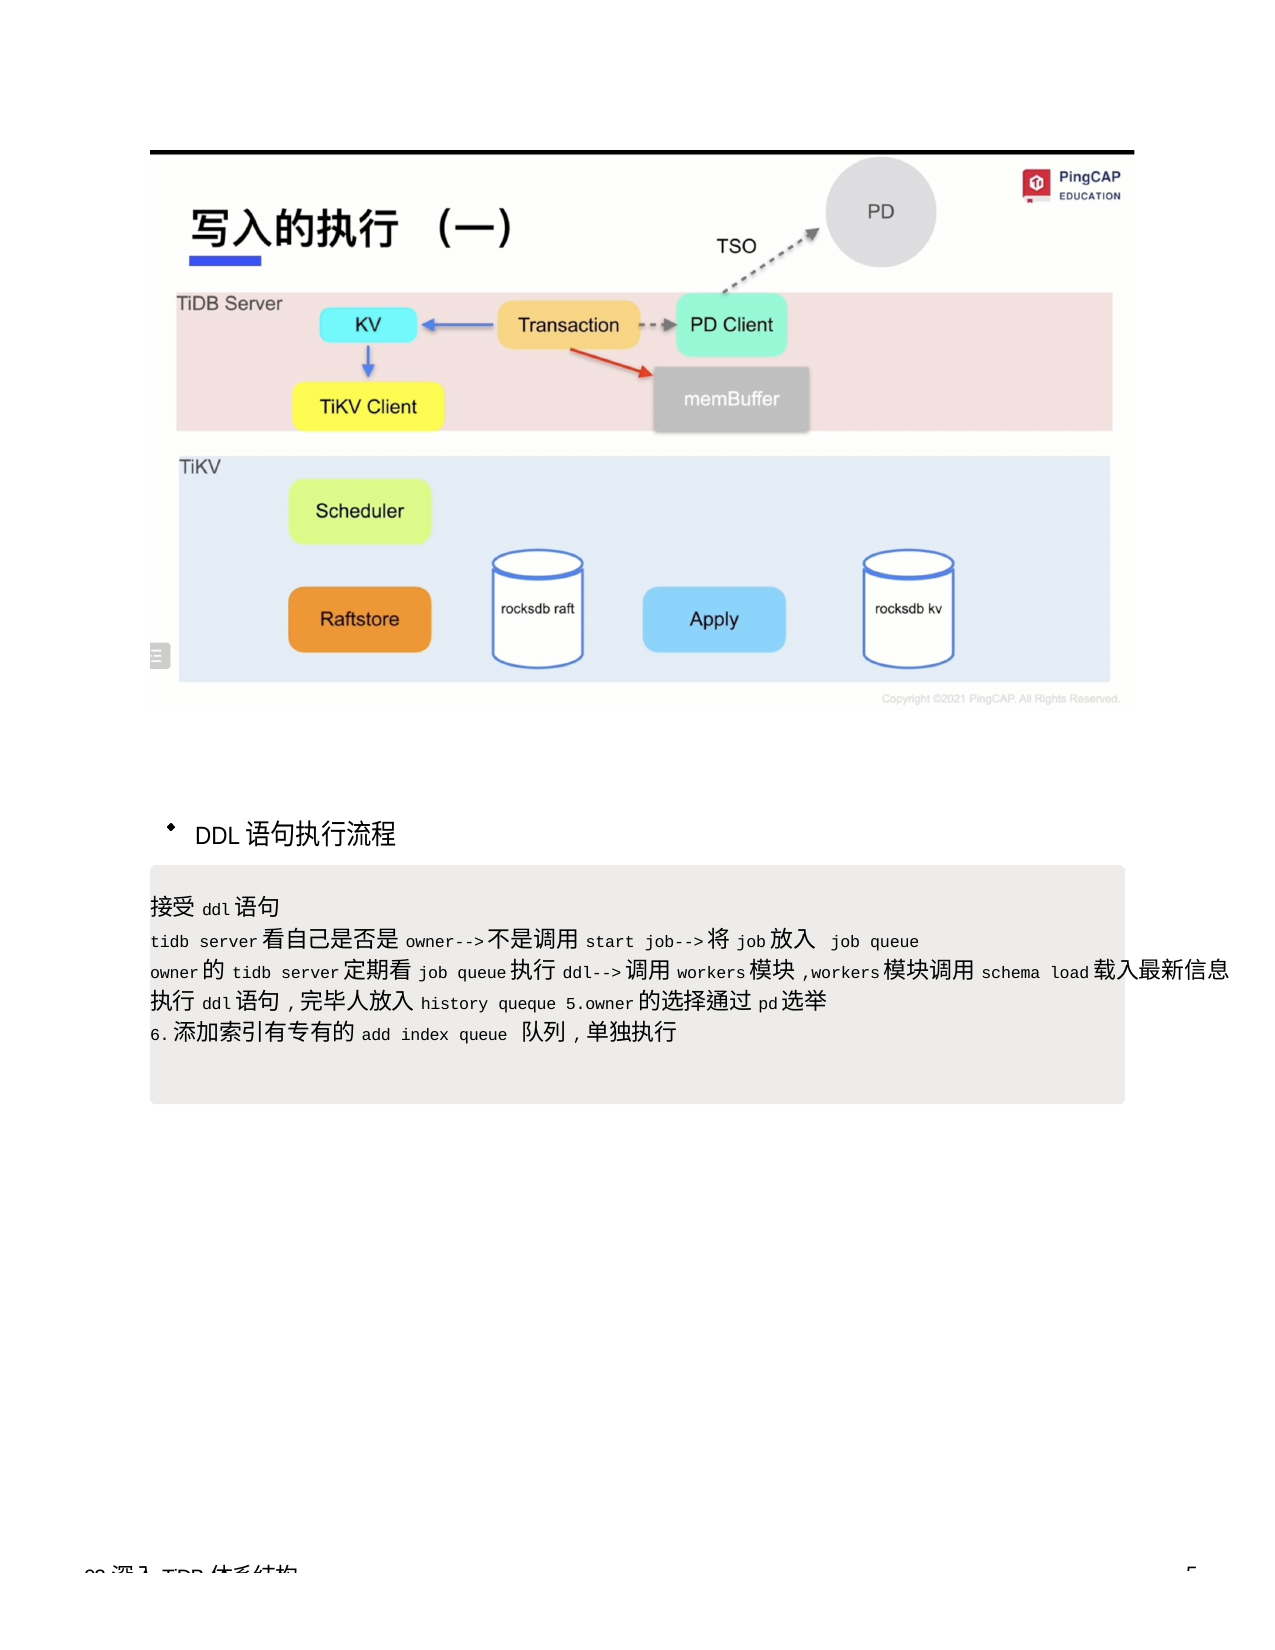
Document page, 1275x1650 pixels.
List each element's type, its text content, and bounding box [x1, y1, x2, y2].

picture [150, 150, 1135, 710]
text DDL语句执⾏流程 [195, 801, 1212, 855]
